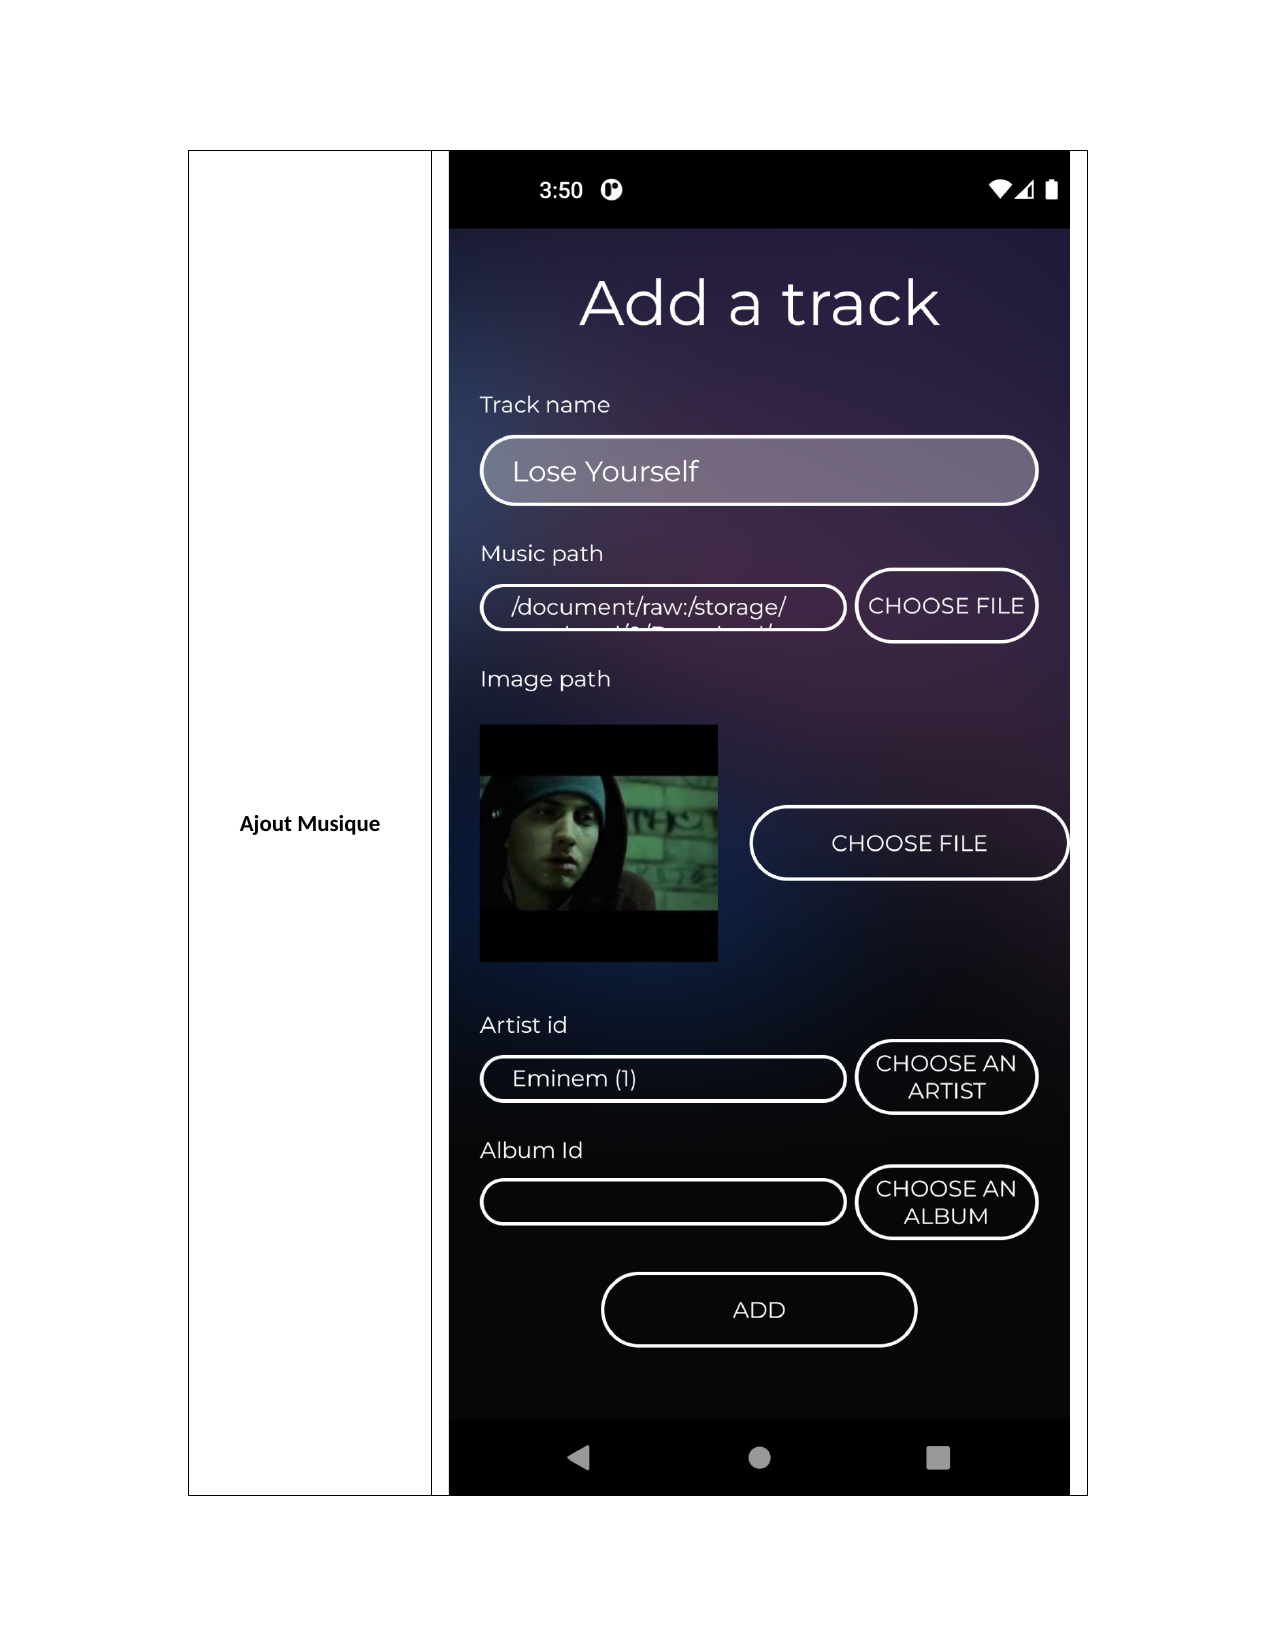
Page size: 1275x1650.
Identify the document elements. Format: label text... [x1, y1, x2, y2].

table_cell Ajout Musique [189, 151, 431, 1495]
table_cell [1070, 151, 1087, 1495]
table_cell [432, 151, 448, 1495]
picture [448, 151, 1070, 1495]
